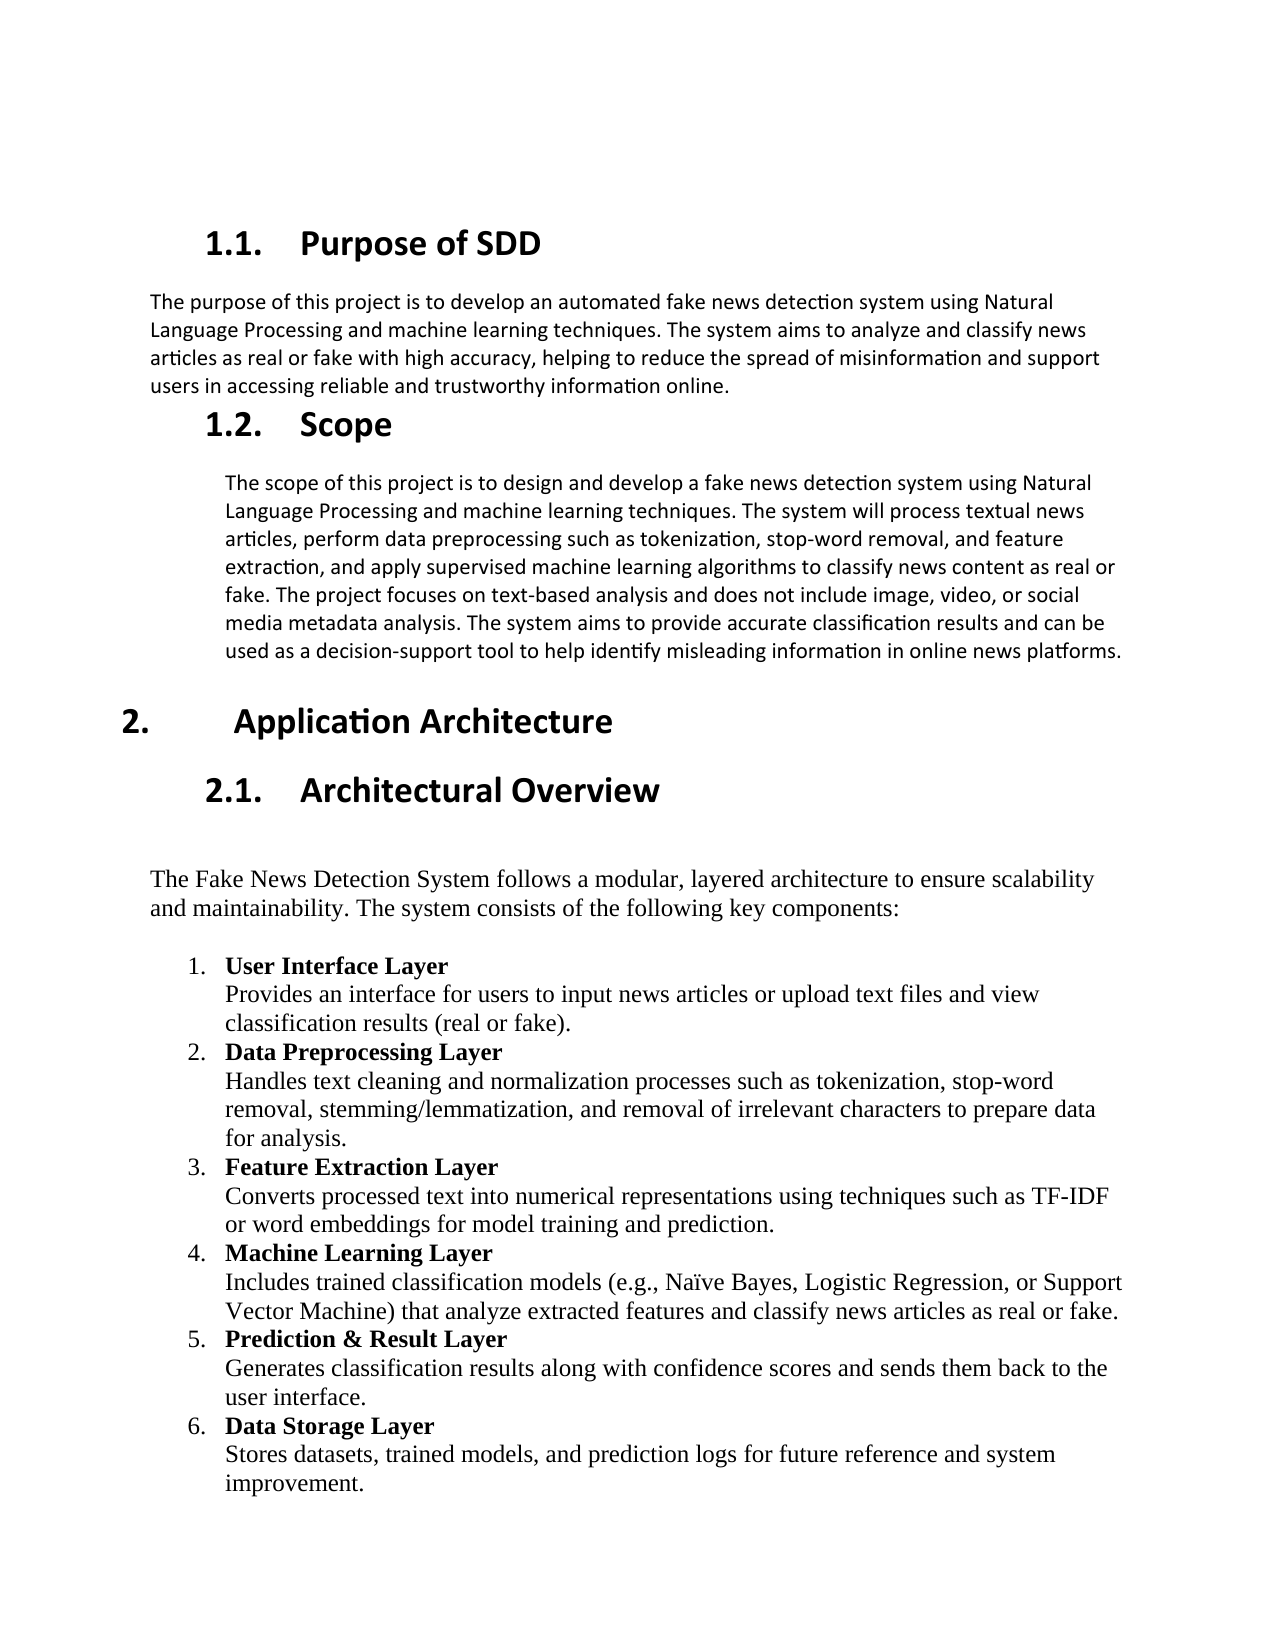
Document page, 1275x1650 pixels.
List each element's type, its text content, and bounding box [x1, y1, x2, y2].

list Application Architecture [150, 697, 1125, 743]
list Feature Extraction Layer Converts processed text into numerical representations using techniques such as TF-IDF or word embeddings for model training and prediction. [187, 1210, 1125, 1297]
list Purpose of SDD [262, 219, 1125, 264]
text The Fake News Detection System follows a modular, layered architecture to ensure scalability and maintainability. The system consists of the following key components: [150, 864, 1125, 922]
text The purpose of this project is to develop an automated fake news detection system using Natural Language Processing and machine learning techniques. The system aims to analyze and classify news articles as real or fake with high accuracy, helping to reduce the spread of misinformation and support users in accessing reliable and trustworthy information online. [150, 287, 1125, 399]
list User Interface Layer Provides an interface for users to input news articles or upload text files and view classification results (real or fake). [187, 951, 1125, 1037]
list Machine Learning Layer Includes trained classification models (e.g., Naïve Bayes, Logistic Regression, or Support Vector Machine) that analyze extracted features and classify news articles as real or fake. [187, 1326, 1125, 1412]
list Scope [262, 399, 1125, 445]
list Data Preprocessing Layer Handles text cleaning and normalization processes such as tokenization, stop-word removal, stemming/lemmatization, and removal of irrelevant characters to prepare data for analysis. [187, 1066, 1125, 1181]
list Architectural Overview [262, 766, 1125, 812]
text The scope of this project is to design and develop a fake news detection system using Natural Language Processing and machine learning techniques. The system will process textual news articles, perform data preprocessing such as tokenization, stop-word removal, and feature extraction, and apply supervised machine learning algorithms to classify news content as real or fake. The project focuses on text-based analysis and does not include image, video, or social media metadata analysis. The system aims to provide accurate classification results and can be used as a decision-support tool to help identify misleading information in online news platforms. [225, 468, 1125, 664]
